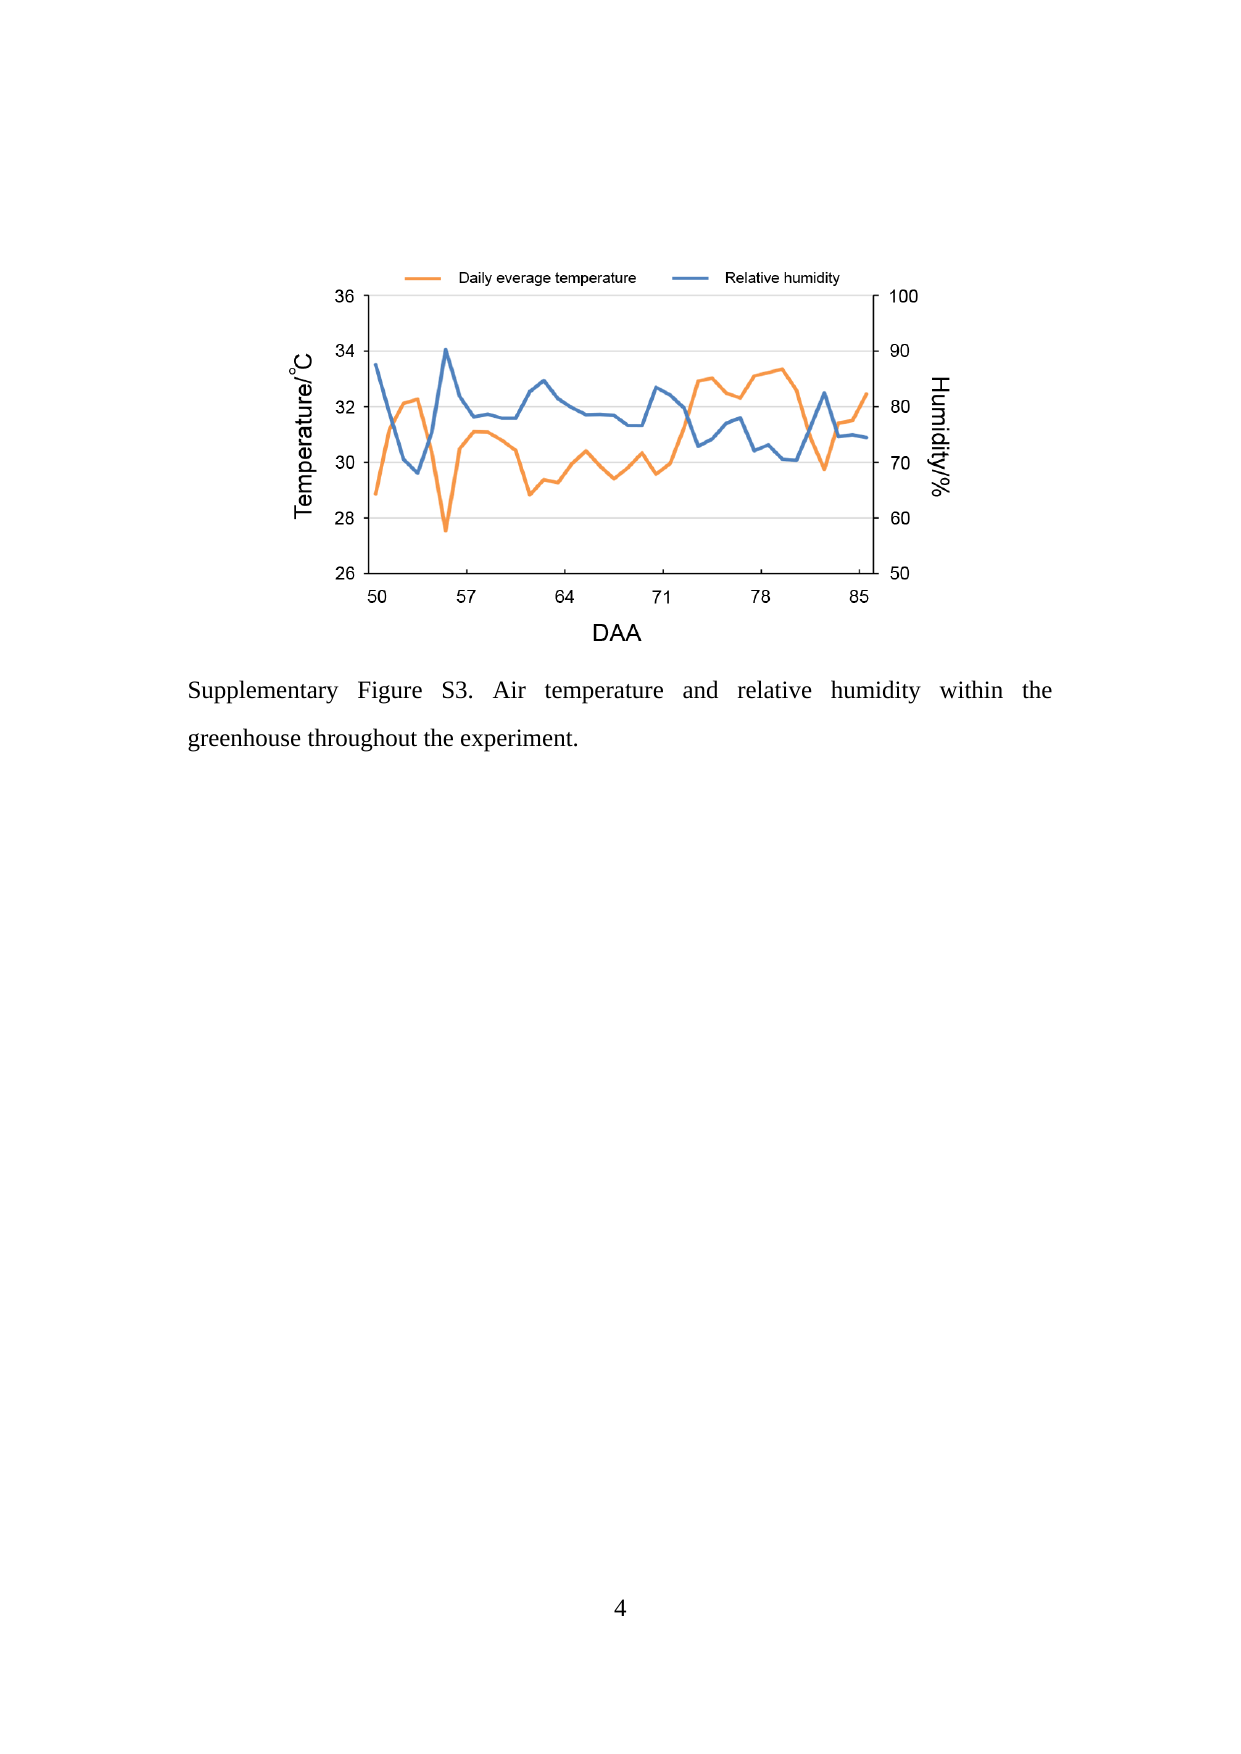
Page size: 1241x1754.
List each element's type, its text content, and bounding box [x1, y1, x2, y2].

text Supplementary Figure S3. Air temperature and relative humidity within the greenhouse throughout the experiment. [187, 673, 1053, 754]
picture [267, 250, 973, 659]
